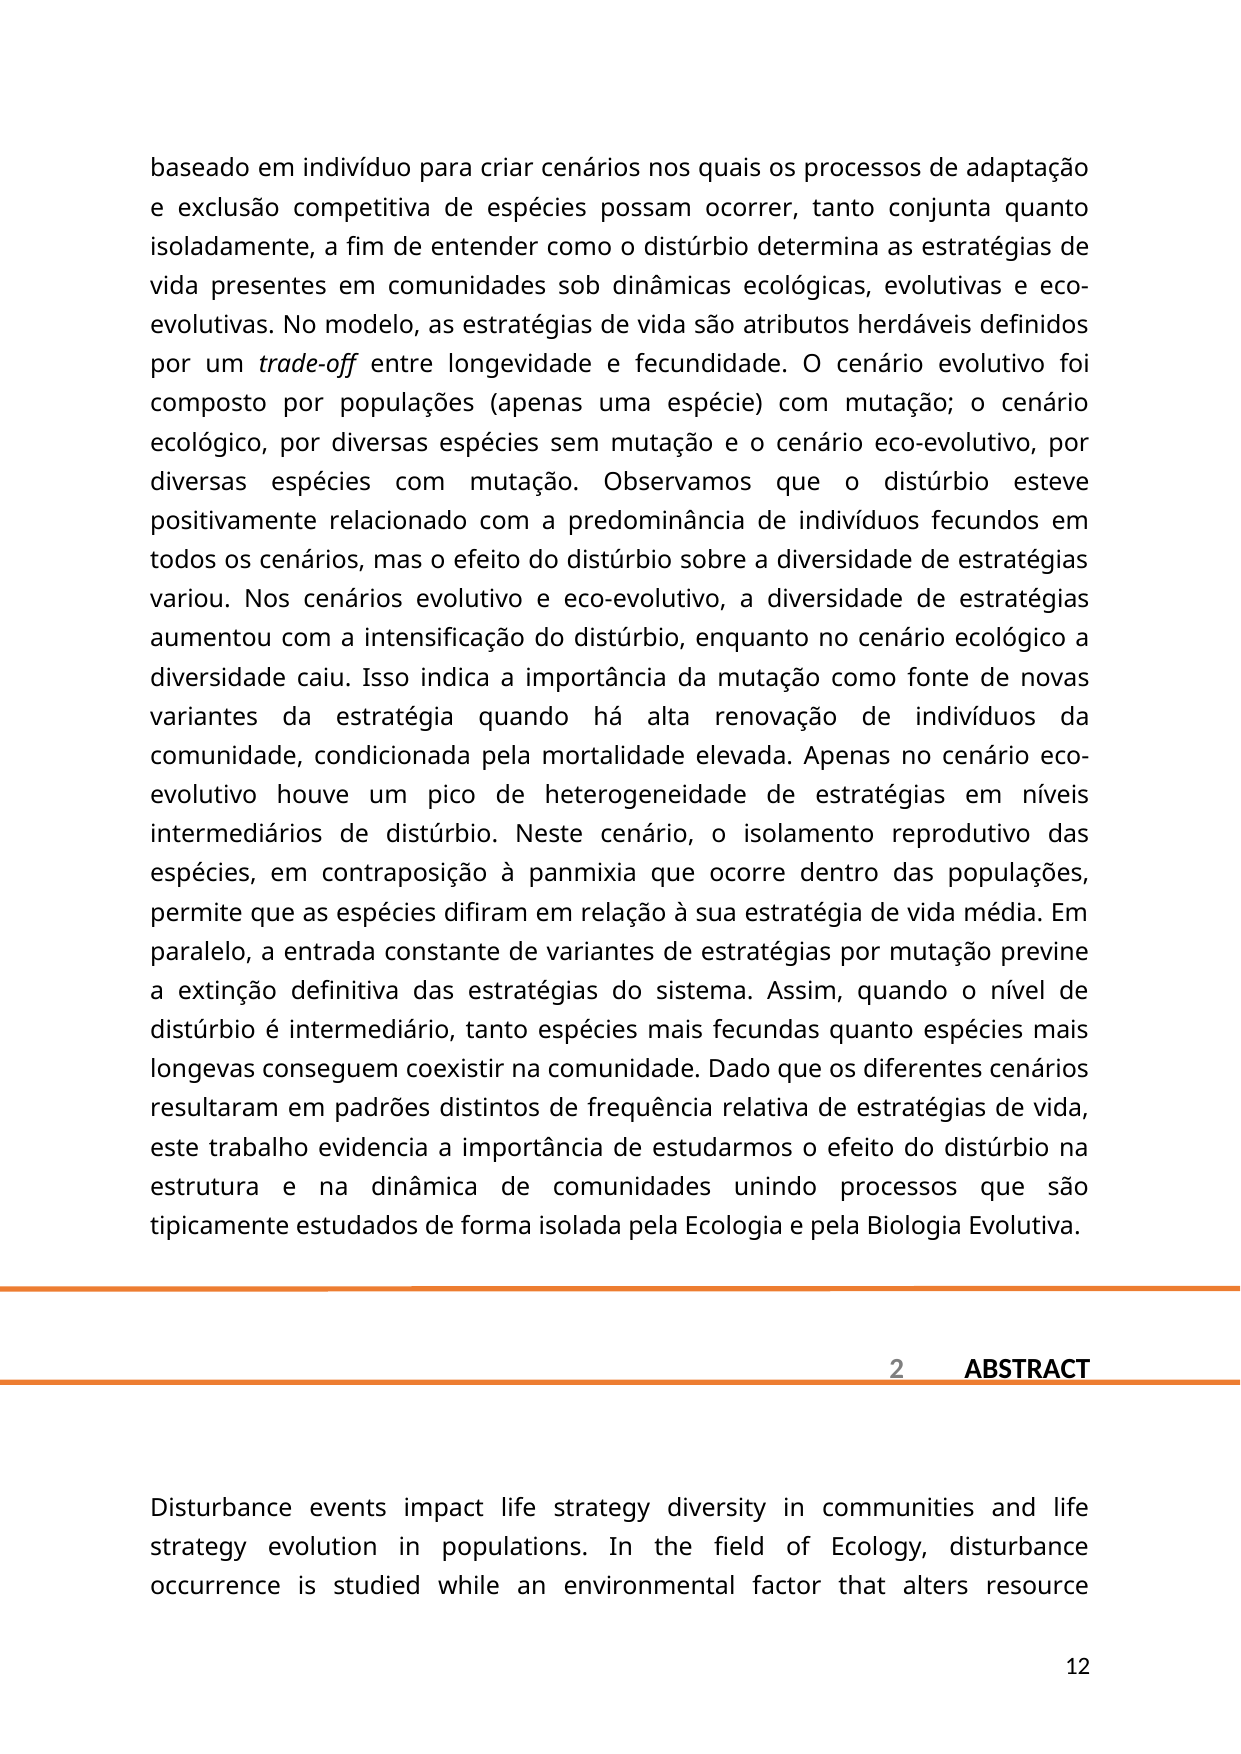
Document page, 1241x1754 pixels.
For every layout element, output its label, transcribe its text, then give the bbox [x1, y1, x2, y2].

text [150, 1489, 1090, 1602]
subtitle 2 ABSTRACT [150, 1350, 1090, 1379]
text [150, 150, 1090, 1242]
